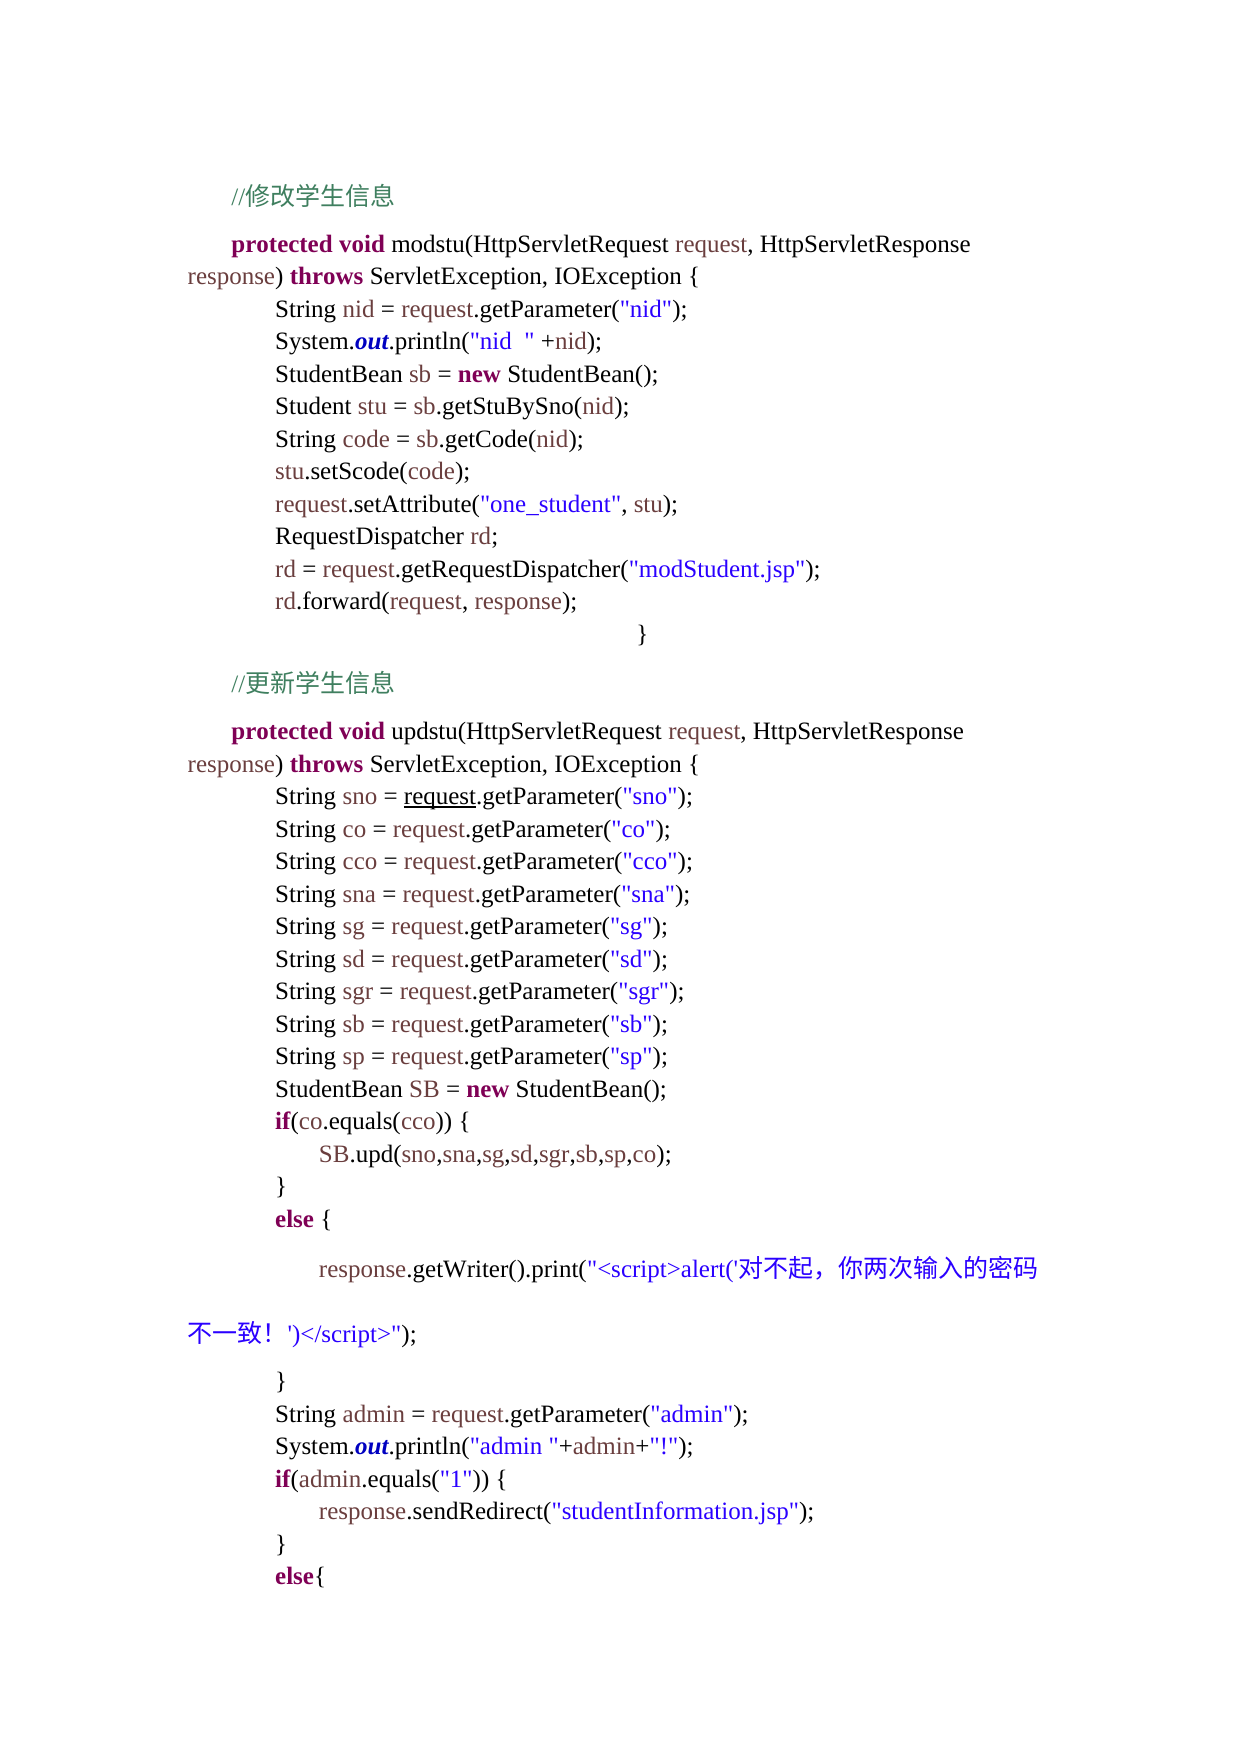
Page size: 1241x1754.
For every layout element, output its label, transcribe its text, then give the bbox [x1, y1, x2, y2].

text String co = request.getParameter("co"); [187, 812, 1053, 844]
text } [187, 1169, 1053, 1202]
text System.out.println("nid " +nid); [187, 324, 1053, 357]
text String nid = request.getParameter("nid"); [187, 292, 1053, 324]
text String admin = request.getParameter("admin"); [187, 1397, 1053, 1429]
text else{ [187, 1559, 1053, 1592]
text protected void updstu(HttpServletRequest request, HttpServletResponse response) throws ServletException, IOException { [187, 714, 1053, 779]
text response.getWriter().print("<script>alert('对不起，你两次输入的密码不一致！')</script>"); [187, 1234, 1053, 1364]
text String sd = request.getParameter("sd"); [187, 942, 1053, 974]
text String code = sb.getCode(nid); [187, 422, 1053, 454]
text } [187, 1527, 1053, 1559]
text else { [187, 1202, 1053, 1234]
text protected void modstu(HttpServletRequest request, HttpServletResponse response) throws ServletException, IOException { [187, 227, 1053, 292]
text String sg = request.getParameter("sg"); [187, 909, 1053, 942]
text rd = request.getRequestDispatcher("modStudent.jsp"); [187, 552, 1053, 584]
text //更新学生信息 [187, 649, 1053, 714]
text String sgr = request.getParameter("sgr"); [187, 974, 1053, 1007]
text SB.upd(sno,sna,sg,sd,sgr,sb,sp,co); [187, 1137, 1053, 1169]
text stu.setScode(code); [187, 454, 1053, 487]
text Student stu = sb.getStuBySno(nid); [187, 389, 1053, 422]
text //修改学生信息 [187, 162, 1053, 227]
text } [187, 617, 1053, 649]
text String sno = request.getParameter("sno"); [187, 779, 1053, 812]
text } [187, 1364, 1053, 1397]
text response.sendRedirect("studentInformation.jsp"); [187, 1494, 1053, 1527]
text RequestDispatcher rd; [187, 519, 1053, 552]
text String sb = request.getParameter("sb"); [187, 1007, 1053, 1039]
text System.out.println("admin "+admin+"!"); [187, 1429, 1053, 1462]
text String sp = request.getParameter("sp"); [187, 1039, 1053, 1072]
text if(admin.equals("1")) { [187, 1462, 1053, 1494]
text StudentBean sb = new StudentBean(); [187, 357, 1053, 389]
text String cco = request.getParameter("cco"); [187, 844, 1053, 877]
text String sna = request.getParameter("sna"); [187, 877, 1053, 909]
text StudentBean SB = new StudentBean(); [187, 1072, 1053, 1104]
text request.setAttribute("one_student", stu); [187, 487, 1053, 519]
text rd.forward(request, response); [187, 584, 1053, 617]
text if(co.equals(cco)) { [187, 1104, 1053, 1137]
